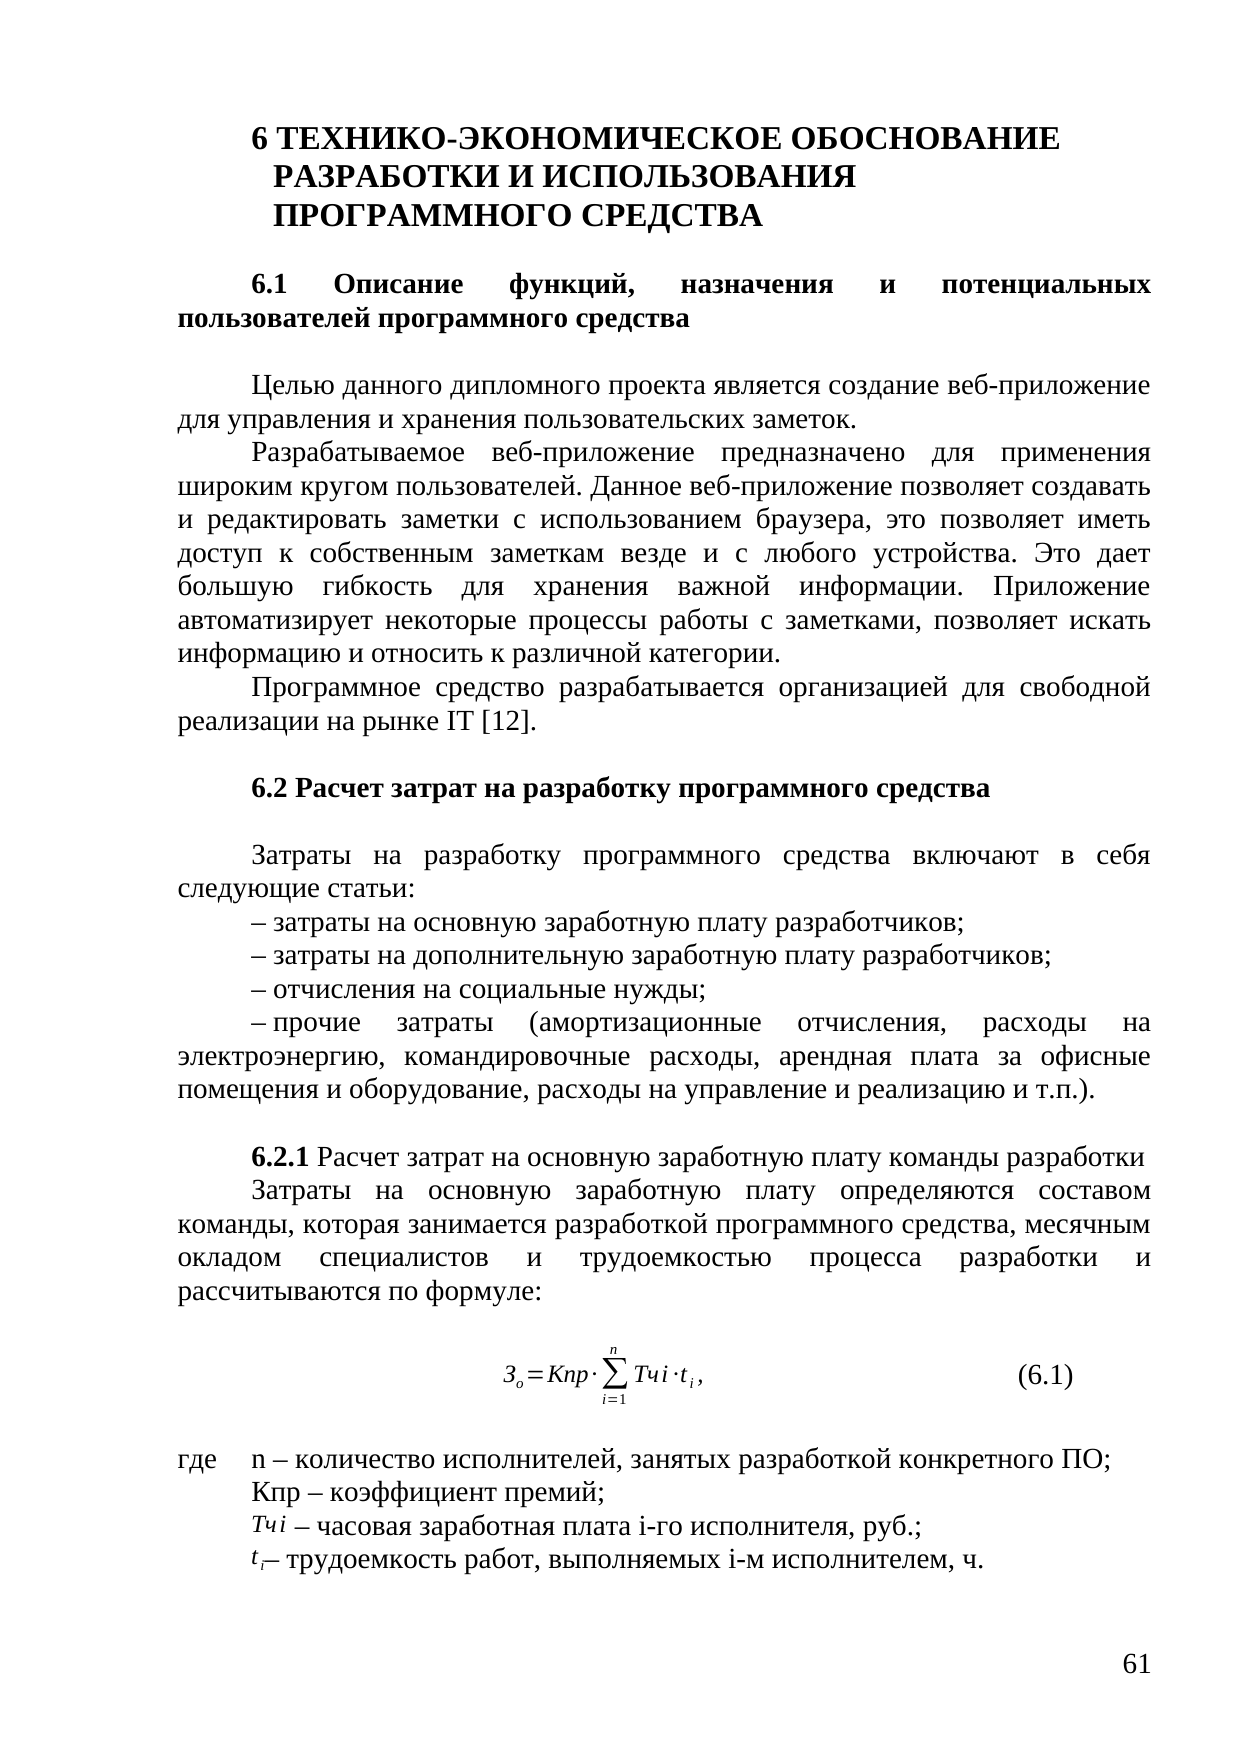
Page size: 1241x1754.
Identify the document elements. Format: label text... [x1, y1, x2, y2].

text Целью данного дипломного проекта является создание веб-приложение для управления и хранения пользовательских заметок. [177, 367, 1152, 434]
list затраты на дополнительную заработную плату разработчиков; [177, 937, 1152, 971]
text Затраты на разработку программного средства включают в себя следующие статьи: [177, 837, 1152, 904]
text (6.1) [502, 1340, 1152, 1407]
list затраты на основную заработную плату разработчиков; [177, 904, 1152, 937]
list прочие затраты (амортизационные отчисления, расходы на электроэнергию, командировочные расходы, арендная плата за офисные помещения и оборудование, расходы на управление и реализацию и т.п.). [177, 1004, 1152, 1105]
text где n – количество исполнителей, занятых разработкой конкретного ПО; [177, 1441, 1152, 1474]
text Кпр – коэффициент премий; [177, 1474, 1152, 1508]
subtitle 6.1 Описание функций, назначения и потенциальных пользователей программного средства [177, 267, 1152, 334]
text Программное средство разрабатывается организацией для свободной реализации на рынке IT [12]. [177, 669, 1152, 736]
list отчисления на социальные нужды; [177, 971, 1152, 1004]
subtitle 6 ТЕХНИКО-ЭКОНОМИЧЕСКОЕ ОБОСНОВАНИЕ РАЗРАБОТКИ И ИСПОЛЬЗОВАНИЯ ПРОГРАММНОГО СРЕДСТВА [251, 118, 1152, 233]
text Затраты на основную заработную плату определяются составом команды, которая занимается разработкой программного средства, месячным окладом специалистов и трудоемкостью процесса разработки и рассчитываются по формуле: [177, 1172, 1152, 1306]
text – трудоемкость работ, выполняемых i-м исполнителем, ч. [177, 1541, 1152, 1575]
text 6.2.1 Расчет затрат на основную заработную плату команды разработки [177, 1139, 1152, 1172]
text Разрабатываемое веб-приложение предназначено для применения широким кругом пользователей. Данное веб-приложение позволяет создавать и редактировать заметки с использованием браузера, это позволяет иметь доступ к собственным заметкам везде и с любого устройства. Это дает большую гибкость для хранения важной информации. Приложение автоматизирует некоторые процессы работы с заметками, позволяет искать информацию и относить к различной категории. [177, 434, 1152, 669]
subtitle 6.2 Расчет затрат на разработку программного средства [177, 770, 1152, 803]
text – часовая заработная плата i-го исполнителя, руб.; [177, 1508, 1152, 1541]
